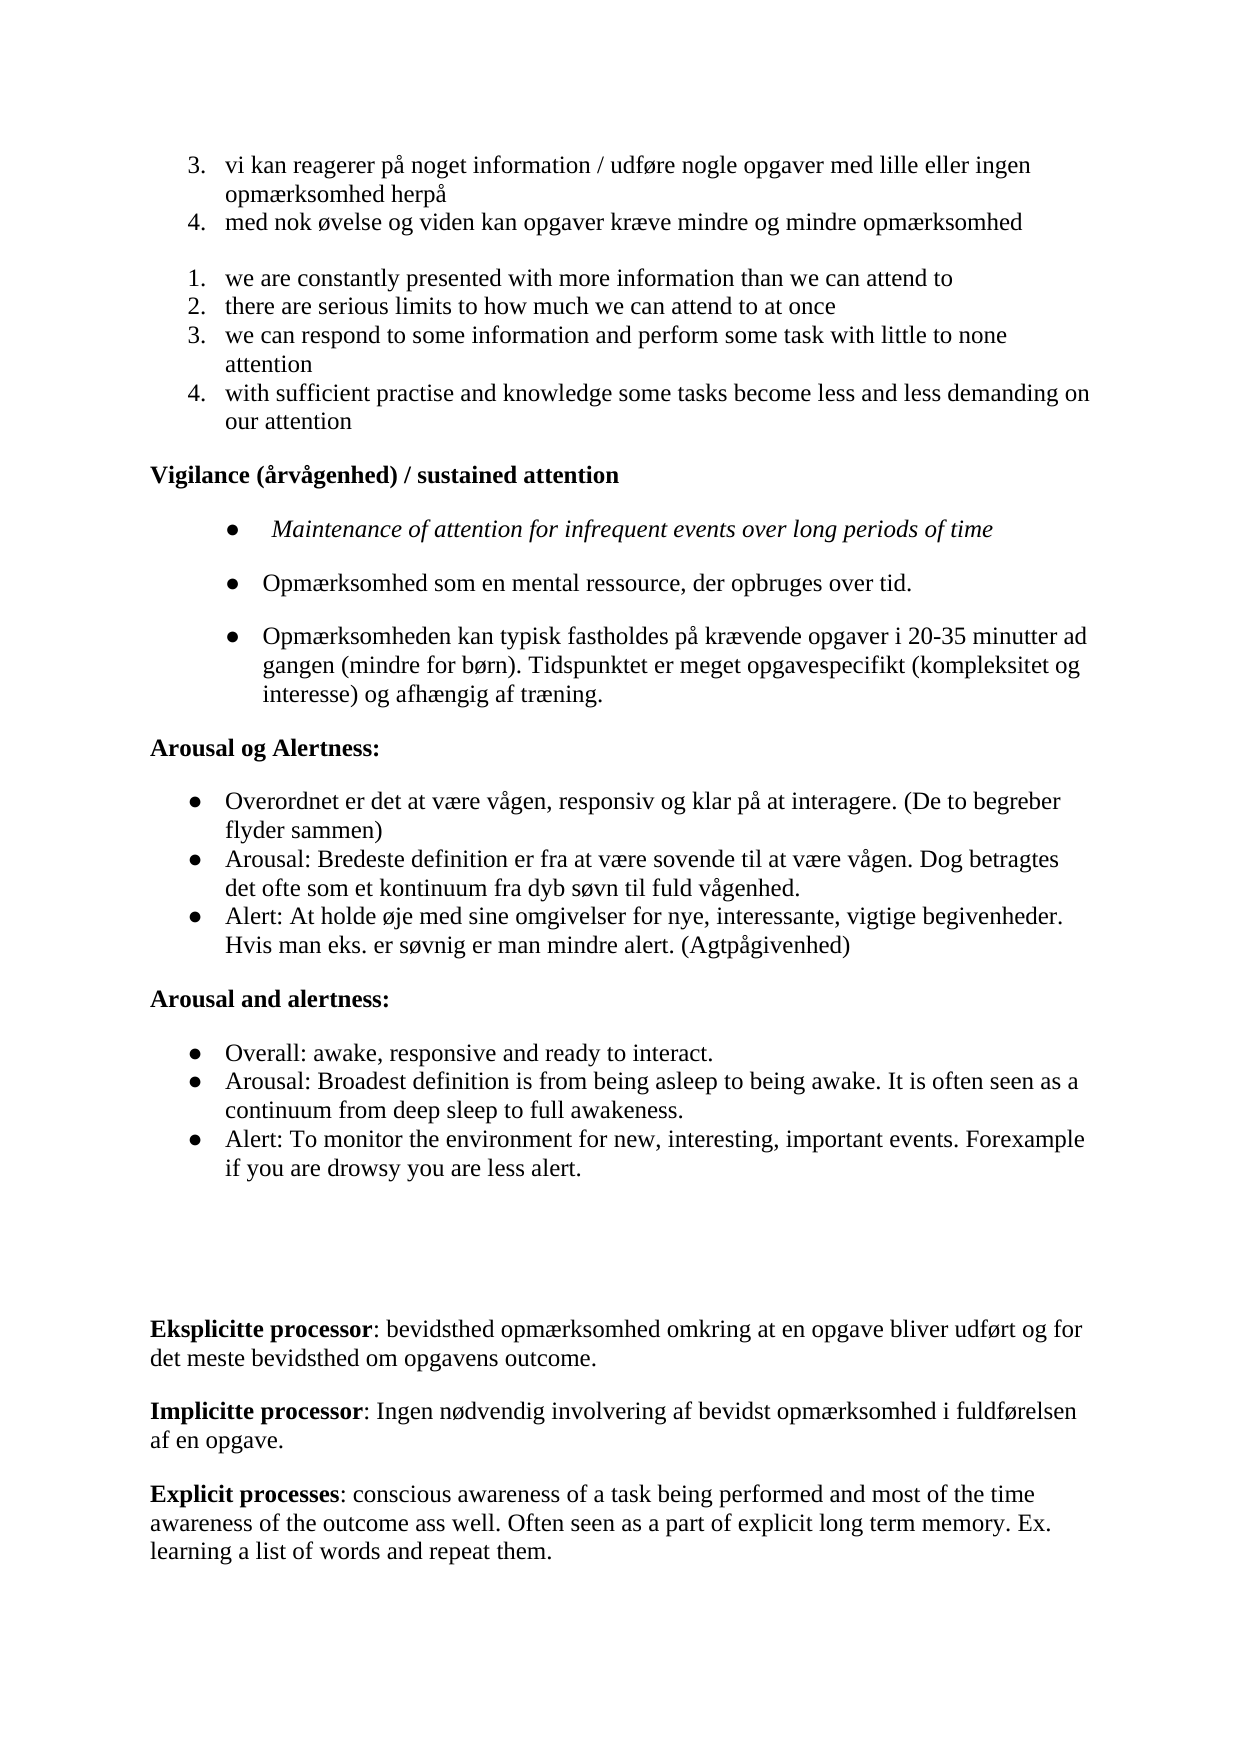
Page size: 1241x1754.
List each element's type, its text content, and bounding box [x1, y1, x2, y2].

list Alert: At holde øje med sine omgivelser for nye, interessante, vigtige begivenheder. Hvis man eks. er søvnig er man mindre alert. (Agtpågivenhed) [187, 901, 1090, 959]
list we are constantly presented with more information than we can attend to [187, 263, 1090, 291]
list Overordnet er det at være vågen, responsiv og klar på at interagere. (De to begreber flyder sammen) [187, 786, 1090, 844]
text Arousal and alertness: [150, 984, 1090, 1013]
text Implicitte processor: Ingen nødvendig involvering af bevidst opmærksomhed i fuldførelsen af en opgave. [150, 1396, 1090, 1454]
list med nok øvelse og viden kan opgaver kræve mindre og mindre opmærksomhed [187, 207, 1090, 263]
text Explicit processes: conscious awareness of a task being performed and most of the time awareness of the outcome ass well. Often seen as a part of explicit long term memory. Ex. learning a list of words and repeat them. [150, 1479, 1090, 1565]
text Eksplicitte processor: bevidsthed opmærksomhed omkring at en opgave bliver udført og for det meste bevidsthed om opgavens outcome. [150, 1314, 1090, 1371]
list there are serious limits to how much we can attend to at once [187, 291, 1090, 320]
text ● Maintenance of attention for infrequent events over long periods of time [225, 514, 1090, 543]
list vi kan reagerer på noget information / udføre nogle opgaver med lille eller ingen opmærksomhed herpå [187, 150, 1090, 207]
list Arousal: Bredeste definition er fra at være sovende til at være vågen. Dog betragtes det ofte som et kontinuum fra dyb søvn til fuld vågenhed. [187, 844, 1090, 901]
text ● Opmærksomheden kan typisk fastholdes på krævende opgaver i 20-35 minutter ad gangen (mindre for børn). Tidspunktet er meget opgavespecifikt (kompleksitet og interesse) og afhængig af træning. [225, 621, 1090, 708]
list we can respond to some information and perform some task with little to none attention [187, 320, 1090, 378]
list with sufficient practise and knowledge some tasks become less and less demanding on our attention [187, 378, 1090, 435]
list Alert: To monitor the environment for new, interesting, important events. Forexample if you are drowsy you are less alert. [187, 1124, 1090, 1181]
list Overall: awake, responsive and ready to interact. [187, 1038, 1090, 1066]
list Arousal: Broadest definition is from being asleep to being awake. It is often seen as a continuum from deep sleep to full awakeness. [187, 1066, 1090, 1124]
text ● Opmærksomhed som en mental ressource, der opbruges over tid. [225, 568, 1090, 596]
text Vigilance (årvågenhed) / sustained attention [150, 460, 1090, 489]
text Arousal og Alertness: [150, 733, 1090, 761]
